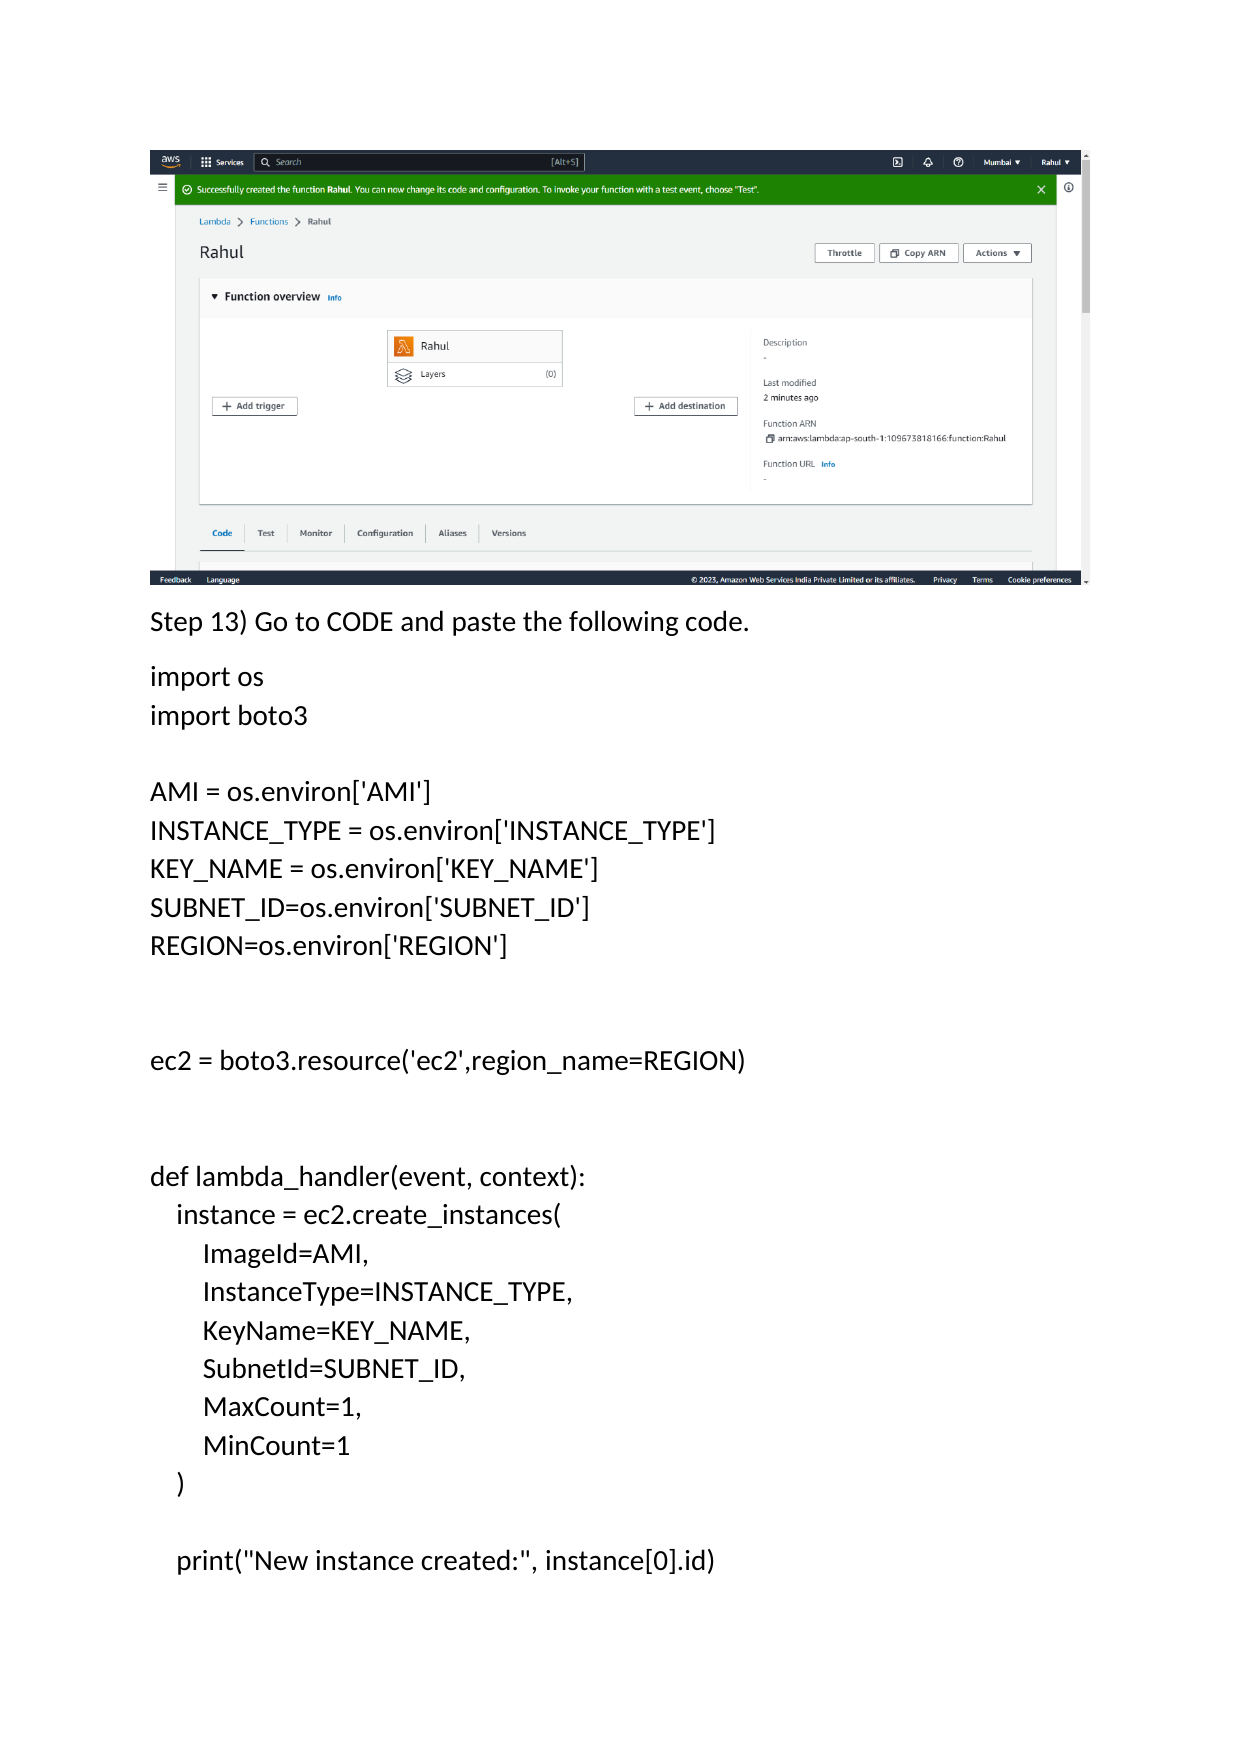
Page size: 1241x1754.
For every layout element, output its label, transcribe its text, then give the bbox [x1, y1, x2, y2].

text KeyName=KEY_NAME, [150, 1312, 1090, 1347]
text print("New instance created:", instance[0].id) [150, 1542, 1090, 1578]
text KEY_NAME = os.environ['KEY_NAME'] [150, 850, 1090, 886]
text ImageId=AMI, [150, 1235, 1090, 1270]
text ) [150, 1465, 1090, 1501]
text MinCount=1 [150, 1427, 1090, 1462]
text INSTANCE_TYPE = os.environ['INSTANCE_TYPE'] [150, 812, 1090, 847]
picture [150, 150, 1091, 585]
text InstanceType=INSTANCE_TYPE, [150, 1273, 1090, 1309]
text ec2 = boto3.resource('ec2',region_name=REGION) [150, 1042, 1090, 1078]
text SUBNET_ID=os.environ['SUBNET_ID'] [150, 889, 1090, 924]
text import boto3 [150, 697, 1090, 732]
text REGION=os.environ['REGION'] [150, 927, 1090, 963]
text MaxCount=1, [150, 1388, 1090, 1424]
text import os [150, 658, 1090, 694]
text Step 13) Go to CODE and paste the following code. [150, 603, 1090, 639]
text instance = ec2.create_instances( [150, 1196, 1090, 1232]
text def lambda_handler(event, context): [150, 1158, 1090, 1193]
text SubnetId=SUBNET_ID, [150, 1350, 1090, 1386]
text AMI = os.environ['AMI'] [150, 773, 1090, 809]
